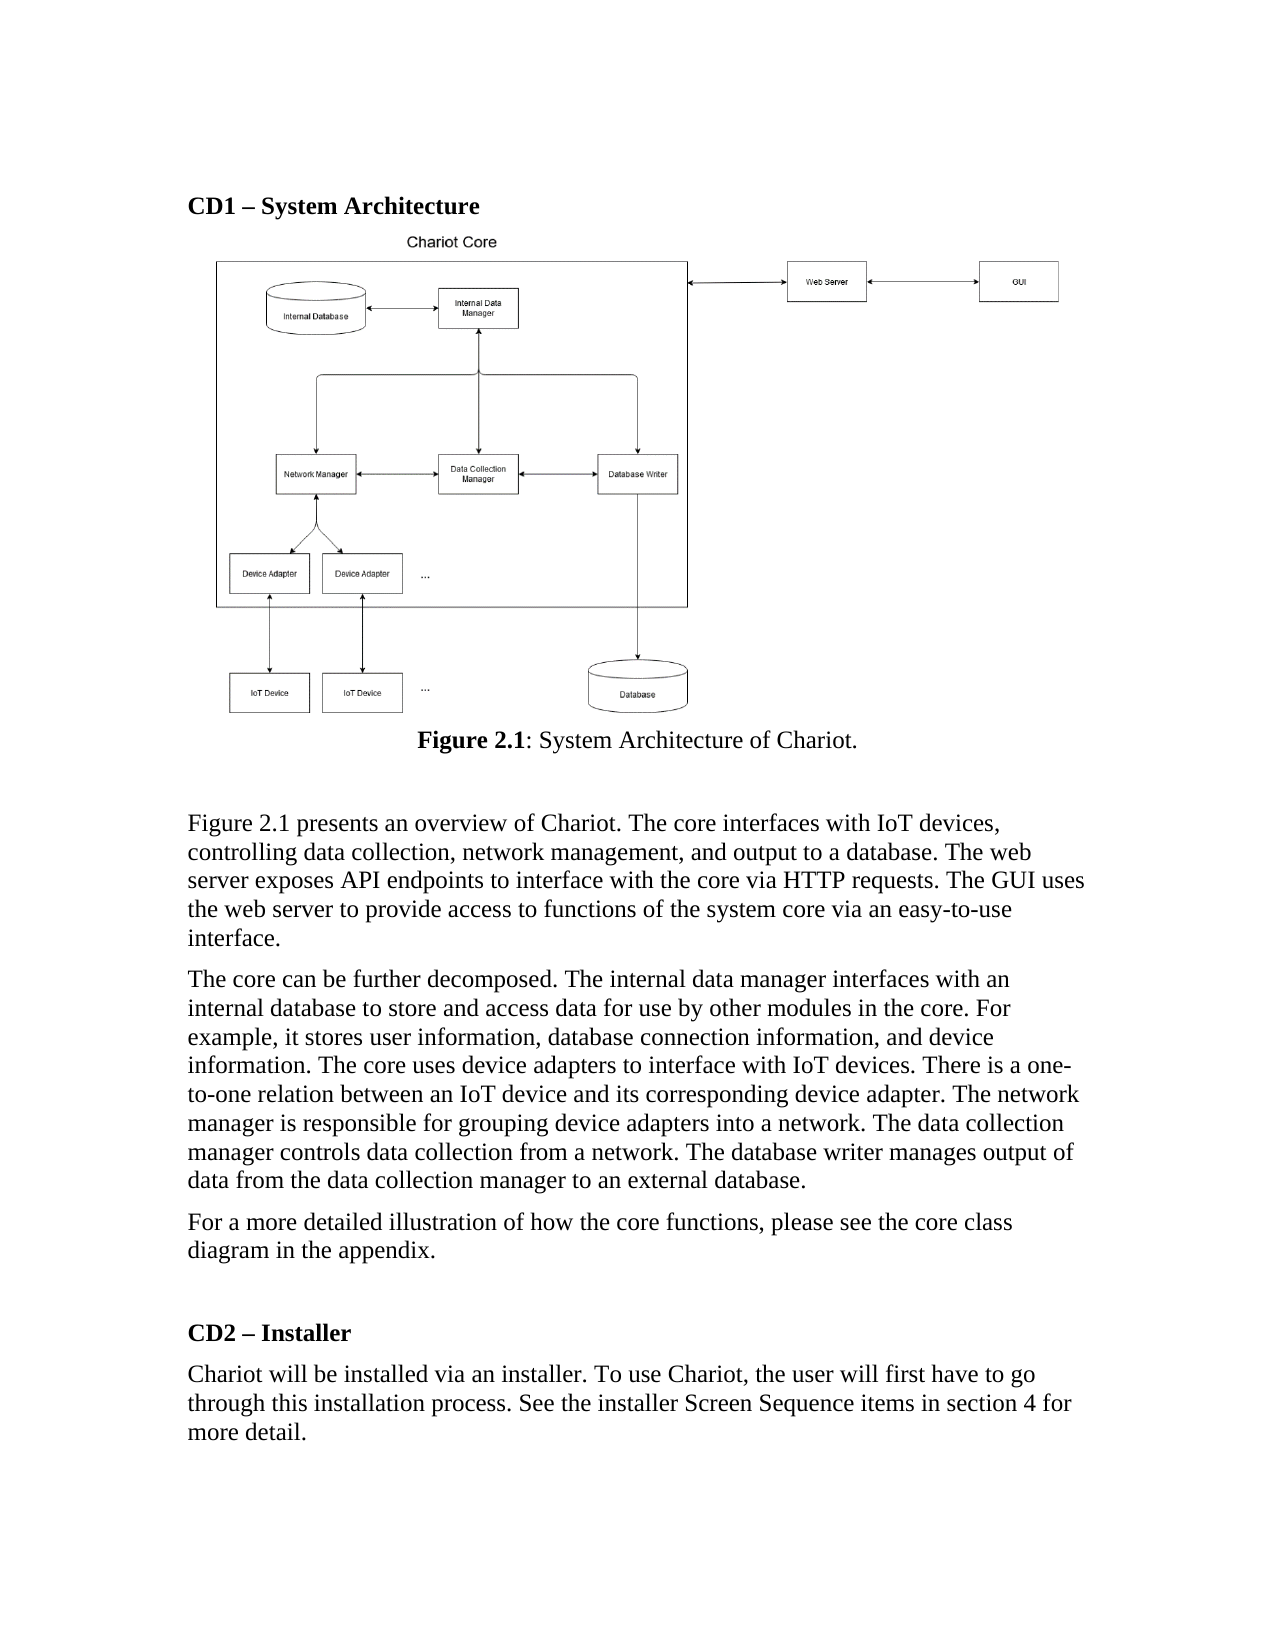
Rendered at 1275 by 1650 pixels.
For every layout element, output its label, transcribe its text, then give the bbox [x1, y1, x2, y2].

text Chariot will be installed via an installer. To use Chariot, the user will first have to go through this installation process. See the installer Screen Sequence items in section 4 for more detail. [187, 1359, 1087, 1446]
text Figure 2.1: System Architecture of Chariot. [187, 726, 1087, 754]
picture [216, 232, 1059, 713]
text For a more detailed illustration of how the core functions, please see the core class diagram in the appendix. [187, 1207, 1087, 1264]
text The core can be further decomposed. The internal data manager interfaces with an internal database to store and access data for use by other modules in the core. For example, it stores user information, database connection information, and device information. The core uses device adapters to interface with IoT devices. There is a one-to-one relation between an IoT device and its corresponding device adapter. The network manager is responsible for grouping device adapters into a network. The data collection manager controls data collection from a network. The database writer manages output of data from the data collection manager to an external database. [187, 964, 1087, 1194]
text CD1 – System Architecture [187, 191, 1087, 220]
text CD2 – Installer [187, 1318, 1087, 1347]
text Figure 2.1 presents an overview of Chariot. The core interfaces with IoT devices, controlling data collection, network management, and output to a database. The web server exposes API endpoints to interface with the core via HTTP requests. The GUI uses the web server to provide access to functions of the system core via an easy-to-use interface. [187, 808, 1087, 952]
